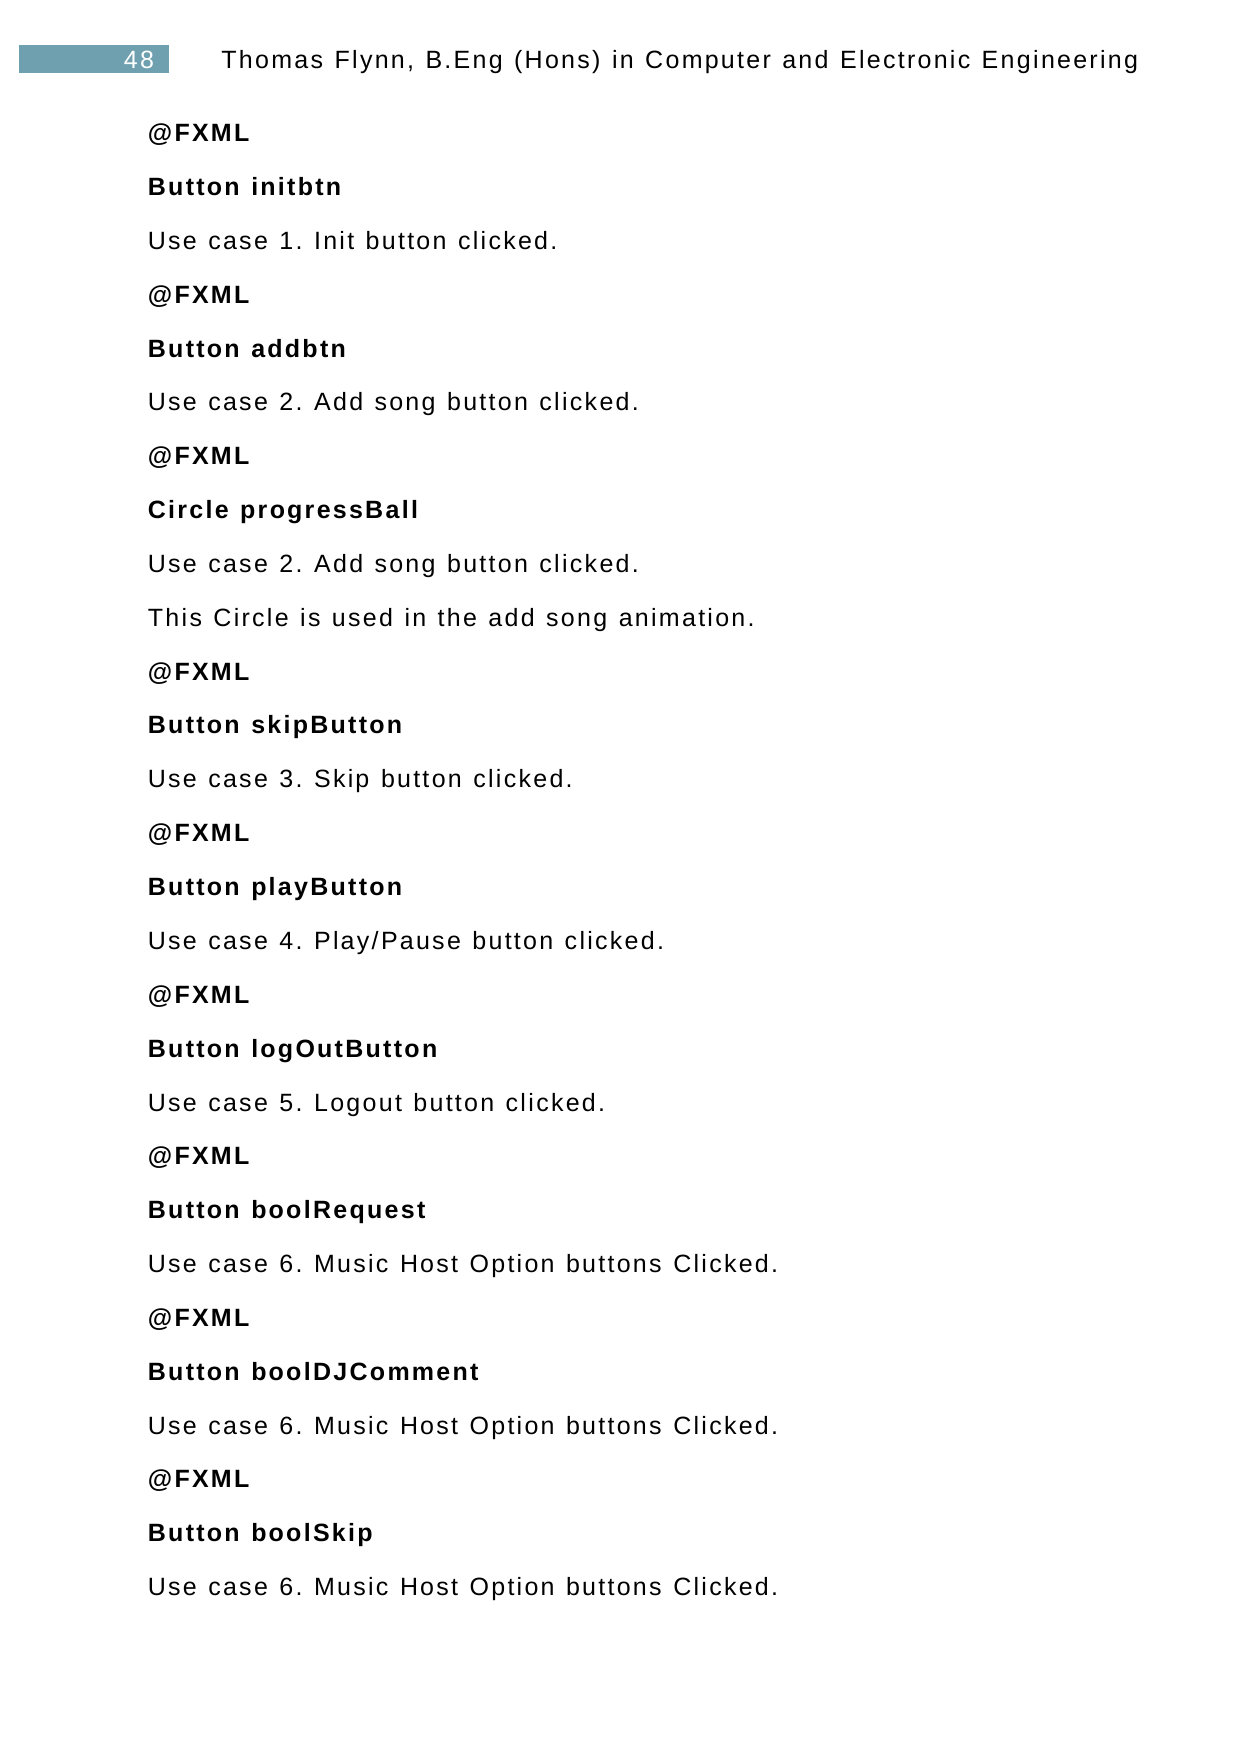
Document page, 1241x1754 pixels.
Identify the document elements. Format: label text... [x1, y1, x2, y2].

text Button skipButton [148, 711, 1122, 739]
text @FXML [148, 1464, 1122, 1493]
text This Circle is used in the add song animation. [148, 603, 1122, 632]
text Button initbtn [148, 172, 1122, 201]
text Button playButton [148, 872, 1122, 901]
text Button boolRequest [148, 1195, 1122, 1224]
text Button addbtn [148, 333, 1122, 362]
text @FXML [148, 118, 1122, 147]
text @FXML [148, 1303, 1122, 1332]
text Use case 2. Add song button clicked. [148, 549, 1122, 578]
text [148, 1411, 1122, 1439]
text Use case 2. Add song button clicked. [148, 387, 1122, 416]
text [148, 1249, 1122, 1278]
text Button boolSkip [148, 1518, 1122, 1547]
text Use case 4. Play/Pause button clicked. [148, 926, 1122, 955]
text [148, 1572, 1122, 1601]
text Use case 1. Init button clicked. [148, 226, 1122, 254]
text @FXML [148, 657, 1122, 685]
text Circle progressBall [148, 495, 1122, 524]
text Button boolDJComment [148, 1357, 1122, 1386]
text Use case 3. Skip button clicked. [148, 764, 1122, 793]
text Use case 5. Logout button clicked. [148, 1087, 1122, 1116]
text @FXML [148, 818, 1122, 847]
text @FXML [148, 280, 1122, 308]
text @FXML [148, 1141, 1122, 1170]
text @FXML [148, 441, 1122, 470]
text @FXML [148, 980, 1122, 1008]
text Button logOutButton [148, 1034, 1122, 1062]
